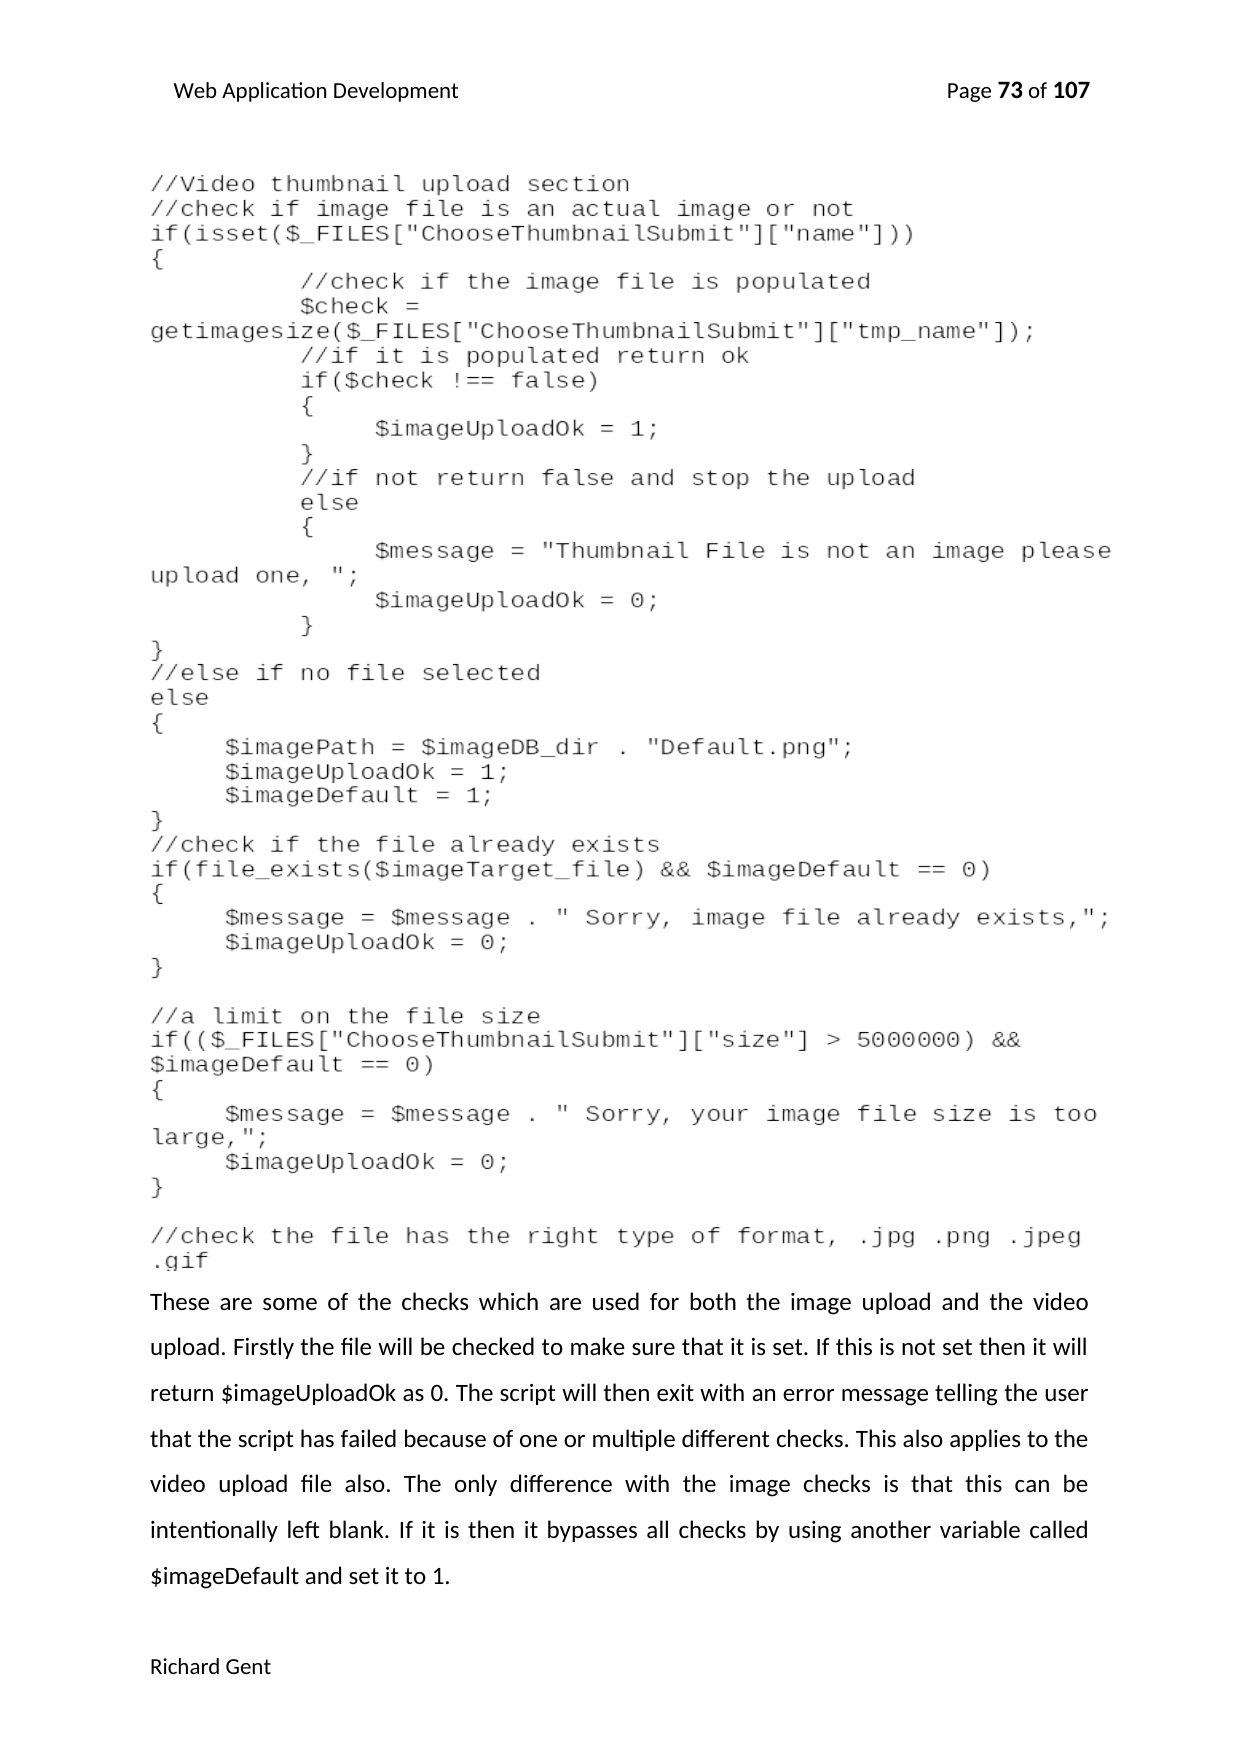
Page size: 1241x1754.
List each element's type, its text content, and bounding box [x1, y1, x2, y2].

text These are some of the checks which are used for both the image upload and the video upload. Firstly the file will be checked to make sure that it is set. If this is not set then it will return $imageUploadOk as 0. The script will then exit with an error message telling the user that the script has failed because of one or multiple different checks. This also applies to the video upload file also. The only difference with the image checks is that this can be intentionally left blank. If it is then it bypasses all checks by using another variable called $imageDefault and set it to 1. [150, 1271, 1090, 1591]
